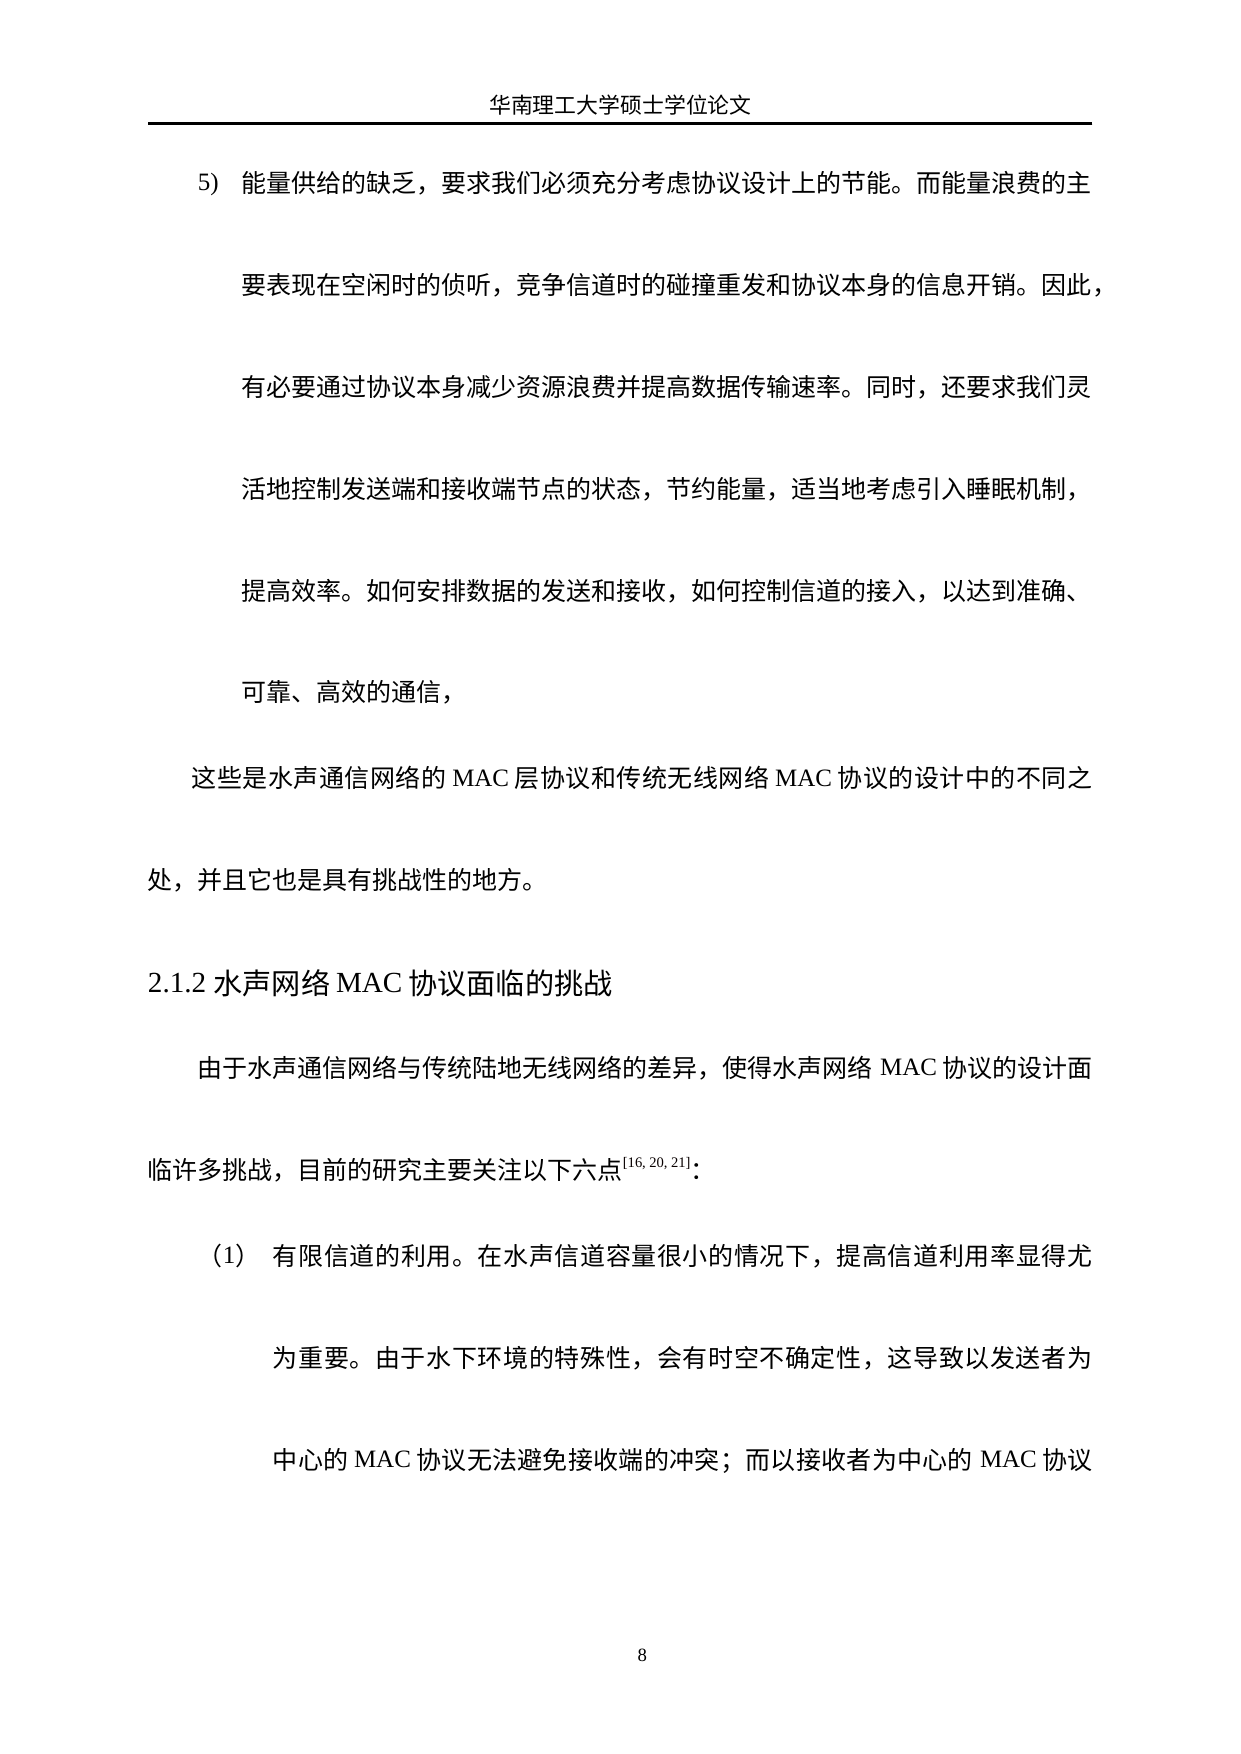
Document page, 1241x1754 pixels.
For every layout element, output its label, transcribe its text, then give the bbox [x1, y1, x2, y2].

list 能量供给的缺乏，要求我们必须充分考虑协议设计上的节能。而能量浪费的主要表现在空闲时的侦听，竞争信道时的碰撞重发和协议本身的信息开销。因此，有必要通过协议本身减少资源浪费并提高数据传输速率。同时，还要求我们灵活地控制发送端和接收端节点的状态，节约能量，适当地考虑引入睡眠机制，提高效率。如何安排数据的发送和接收，如何控制信道的接入，以达到准确、可靠、高效的通信， [198, 148, 1092, 725]
text 这些是水声通信网络的MAC层协议和传统无线网络MAC协议的设计中的不同之处，并且它也是具有挑战性的地方。 [148, 743, 1092, 913]
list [198, 1221, 1092, 1492]
text 由于水声通信网络与传统陆地无线网络的差异，使得水声网络MAC协议的设计面临许多挑战，目前的研究主要关注以下六点[16, 20, 21]： [148, 1033, 1092, 1203]
subtitle 2.1.2 水声网络MAC协议面临的挑战 [148, 948, 1067, 1016]
